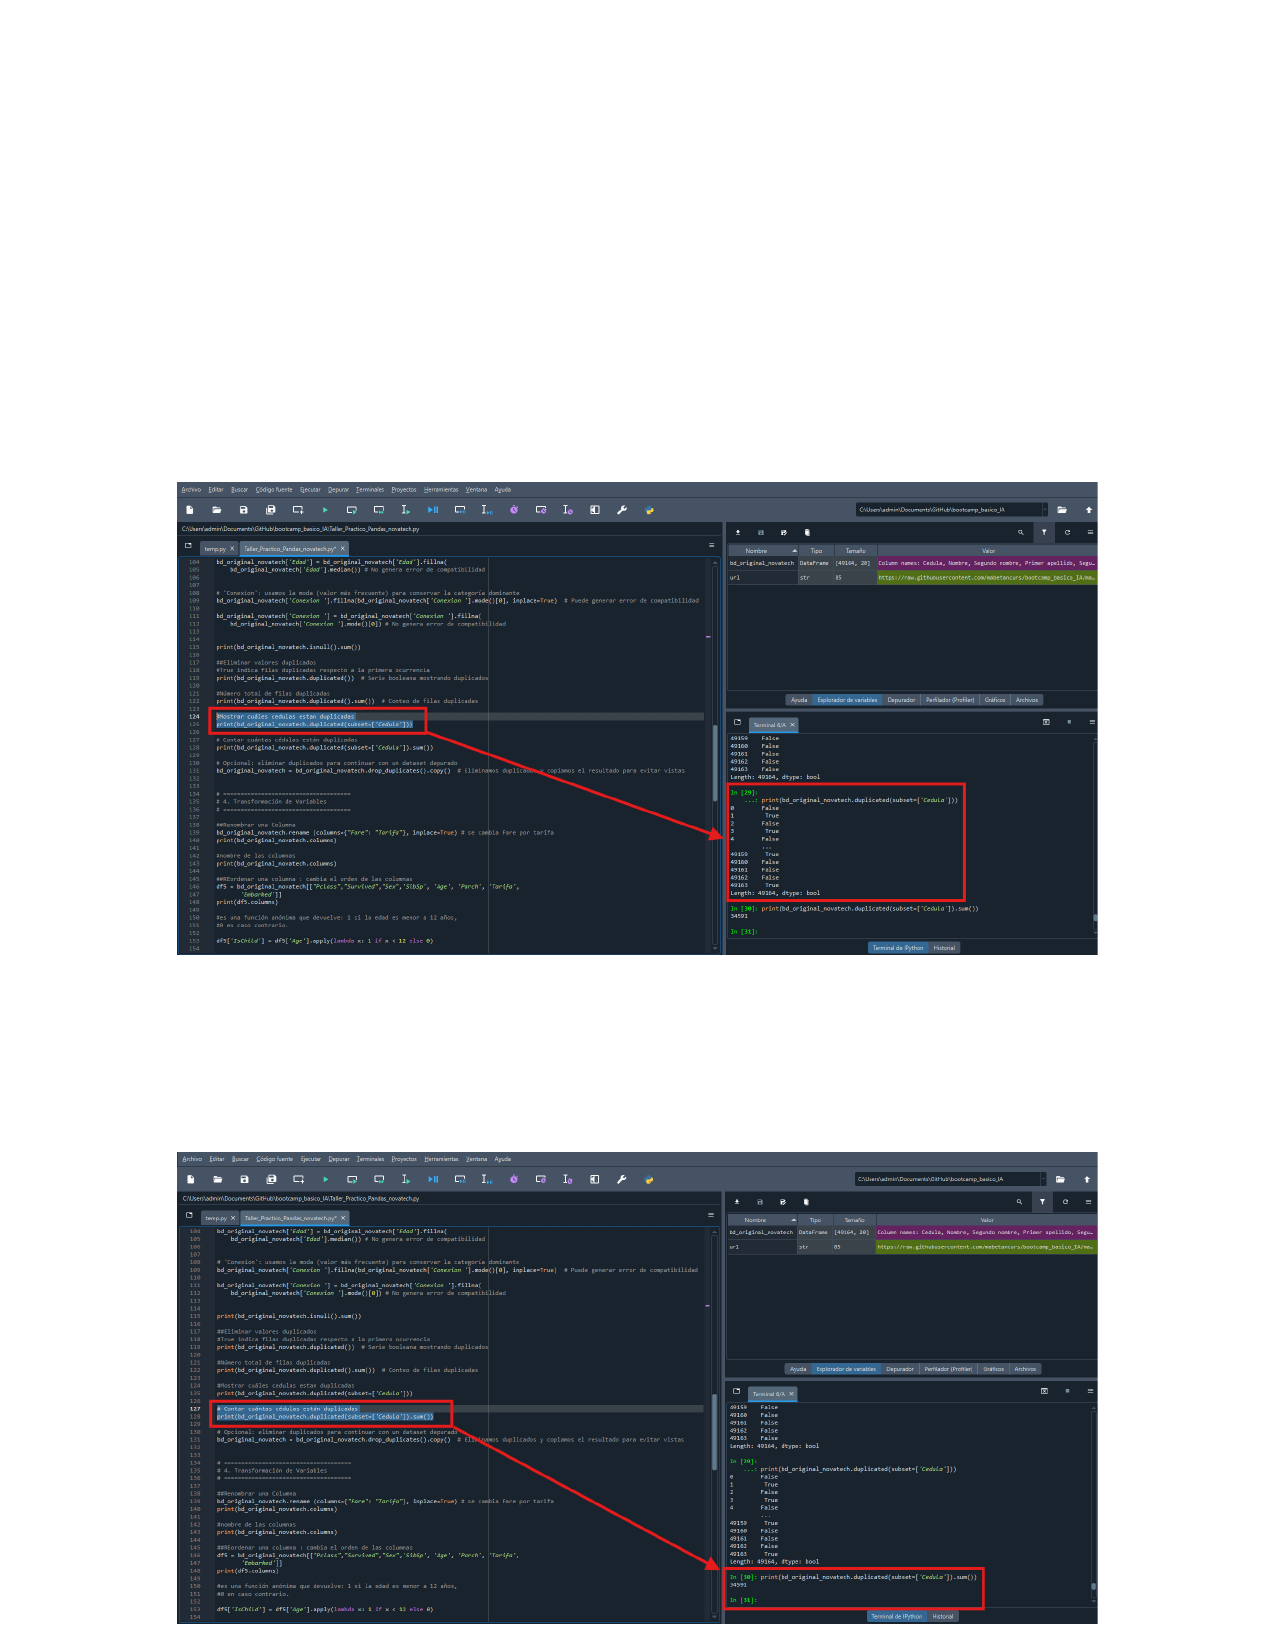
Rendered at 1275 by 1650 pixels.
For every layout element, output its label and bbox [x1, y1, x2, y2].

picture [177, 482, 1098, 955]
picture [177, 1152, 1098, 1624]
